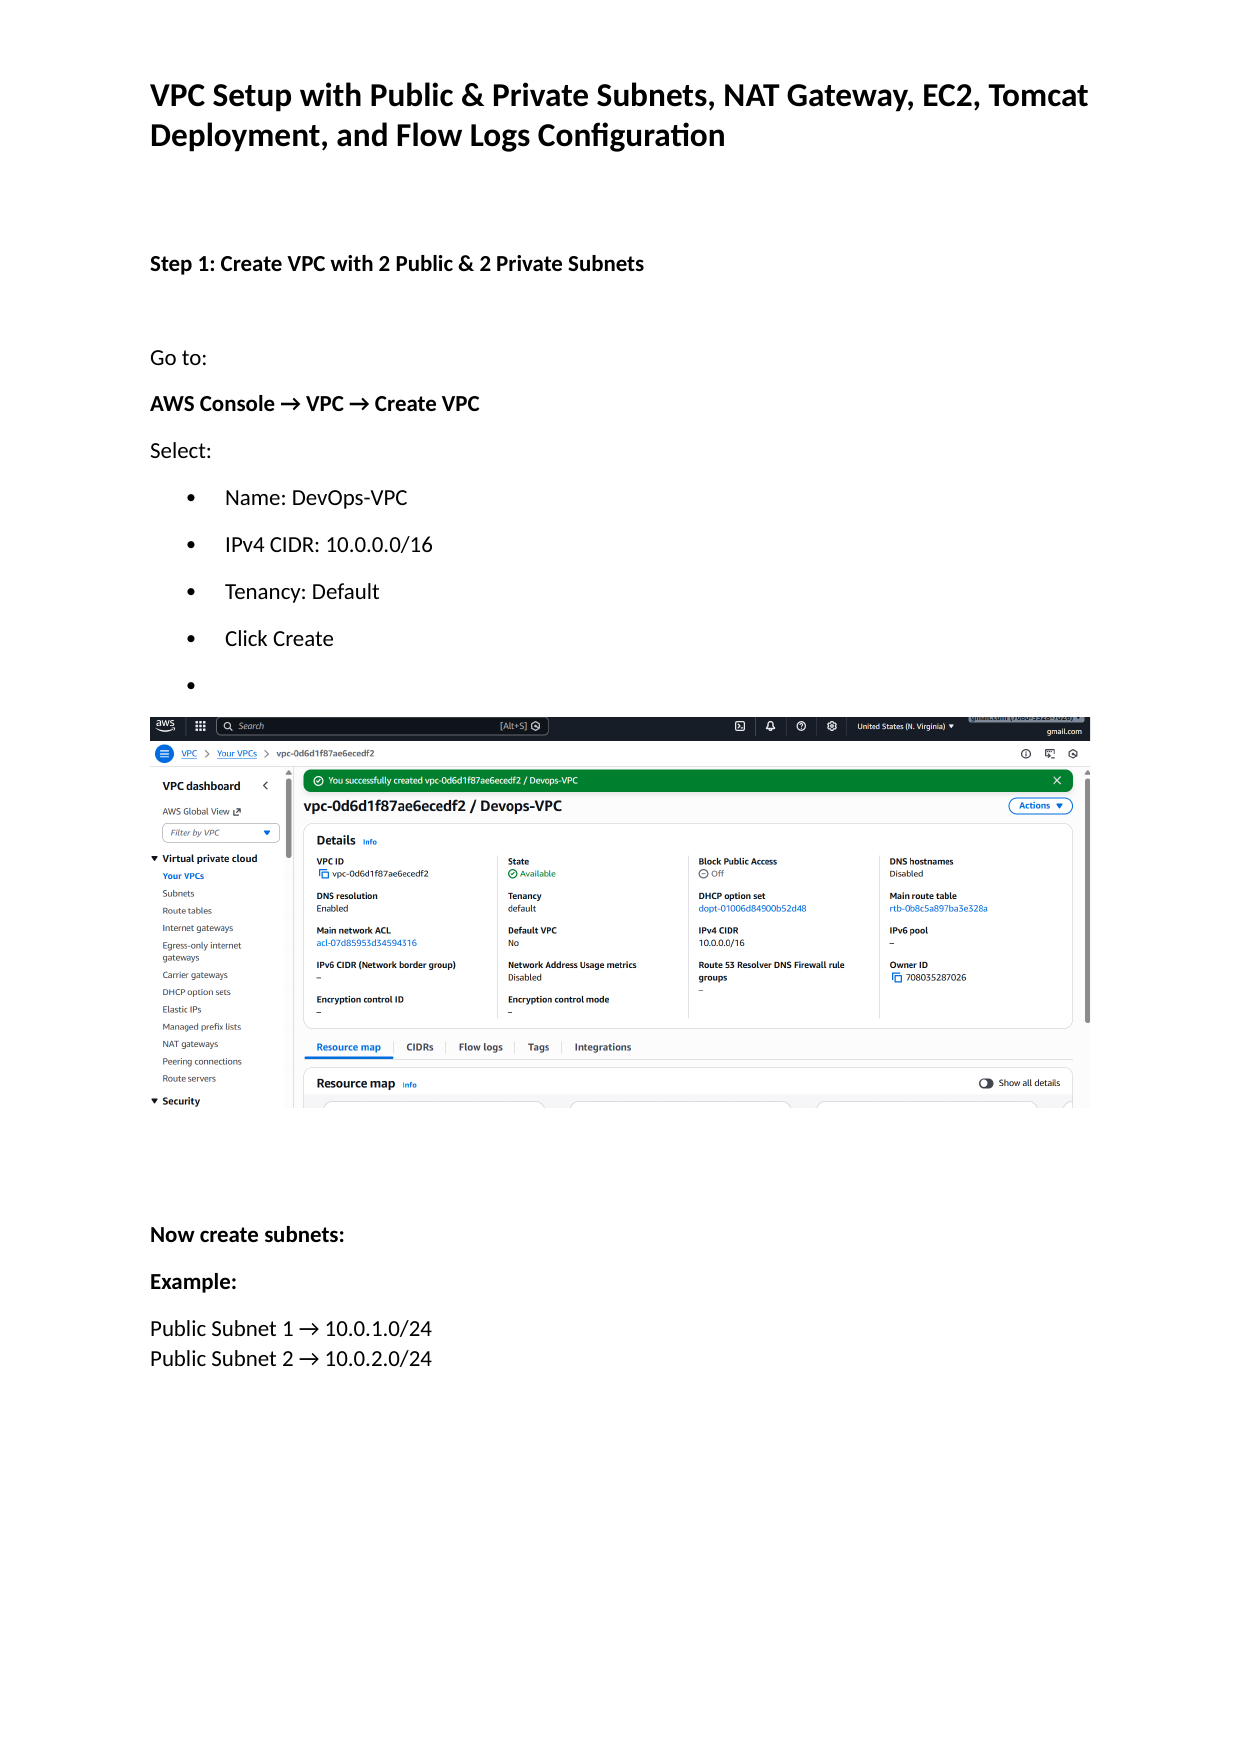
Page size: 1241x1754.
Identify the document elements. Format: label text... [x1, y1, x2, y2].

text AWS Console → VPC → Create VPC [150, 389, 1090, 418]
list IPv4 CIDR: 10.0.0.0/16 [187, 530, 1090, 558]
text Public Subnet 1 → 10.0.1.0/24 Public Subnet 2 → 10.0.2.0/24 [150, 1314, 1090, 1372]
picture [150, 717, 1091, 1108]
list Click Create [187, 624, 1090, 652]
text Now create subnets: [150, 1221, 1090, 1248]
list Tenancy: Default [187, 577, 1090, 605]
text Example: [150, 1267, 1090, 1295]
list Name: DevOps-VPC [187, 483, 1090, 511]
text Step 1: Create VPC with 2 Public & 2 Private Subnets [150, 249, 1090, 277]
text Select: [150, 436, 1090, 464]
text Go to: [150, 343, 1090, 371]
